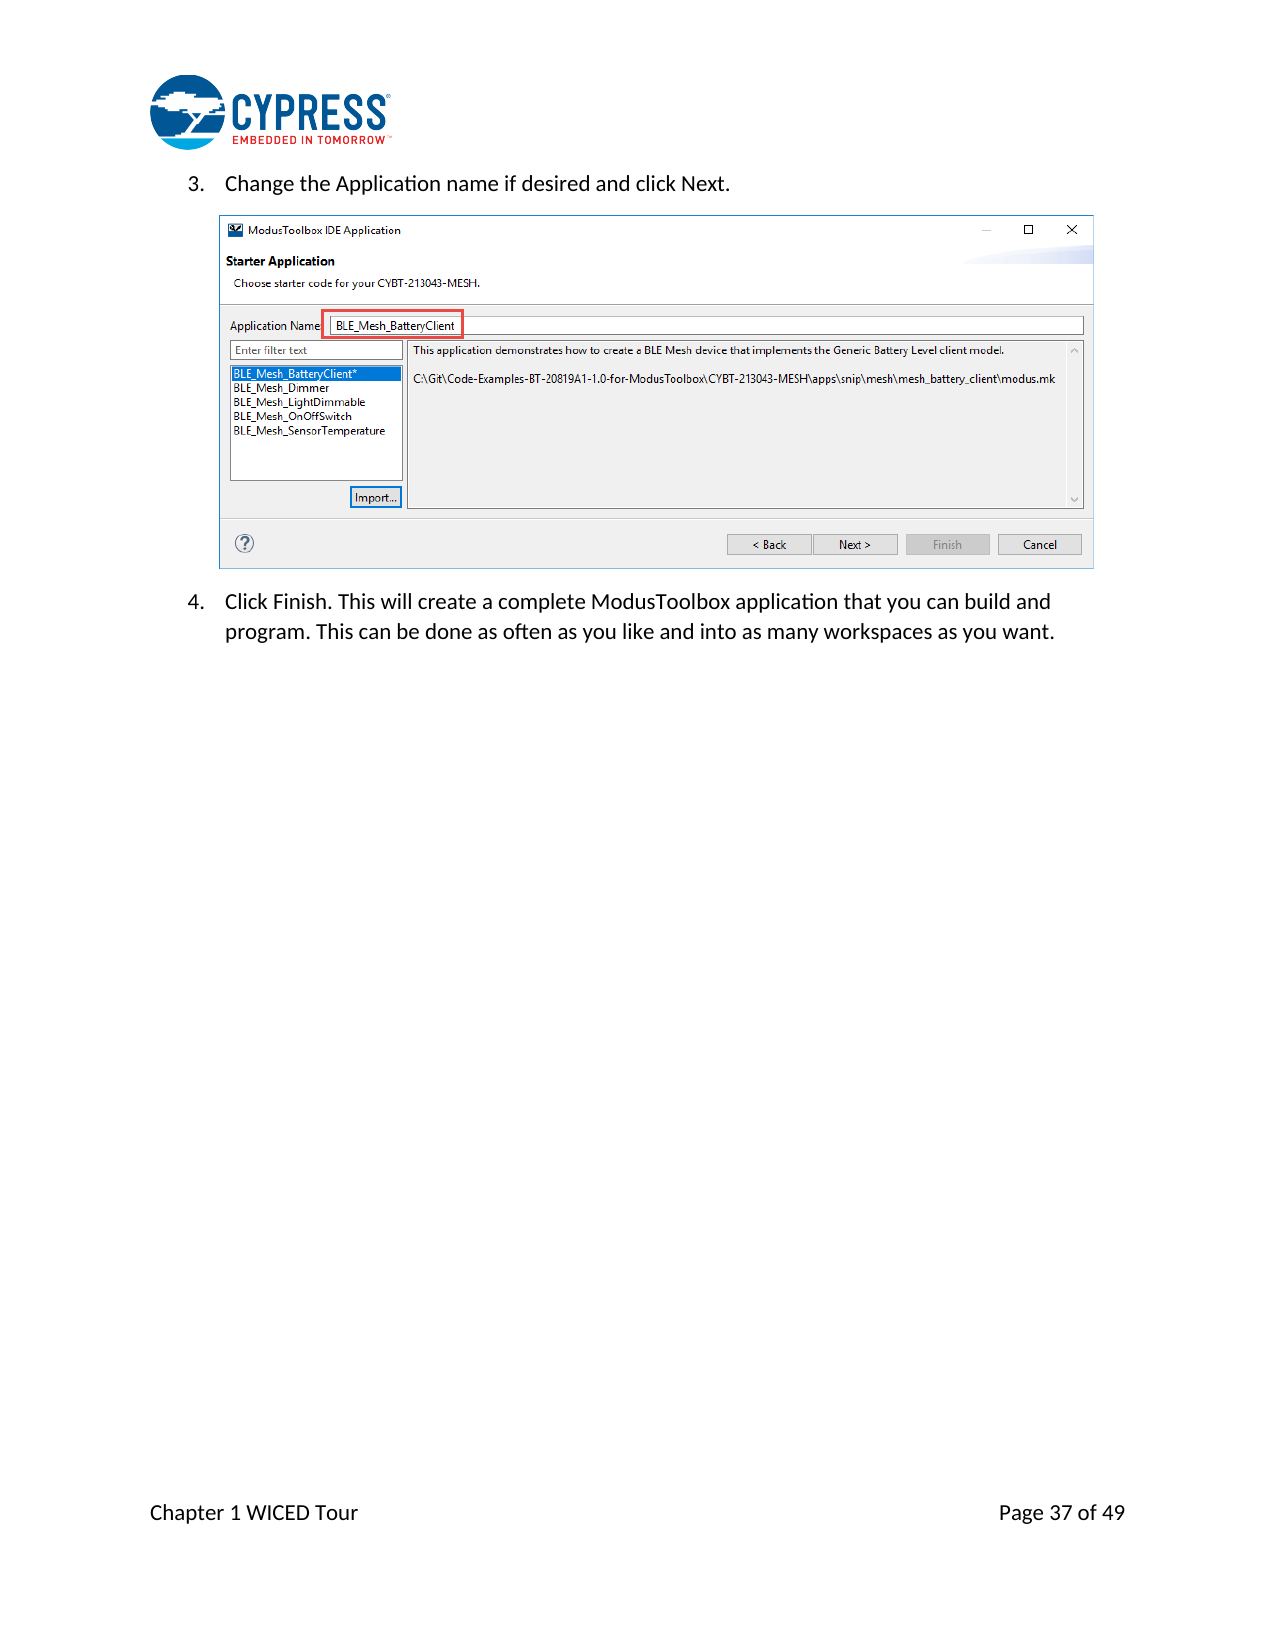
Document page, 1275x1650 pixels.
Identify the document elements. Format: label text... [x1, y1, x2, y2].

picture [219, 215, 1094, 569]
list Change the Application name if desired and click Next. [187, 169, 1125, 197]
list Click Finish. This will create a complete ModusToolbox application that you can build and program. This can be done as often as you like and into as many workspaces as you want. [187, 587, 1125, 645]
picture [150, 75, 392, 150]
